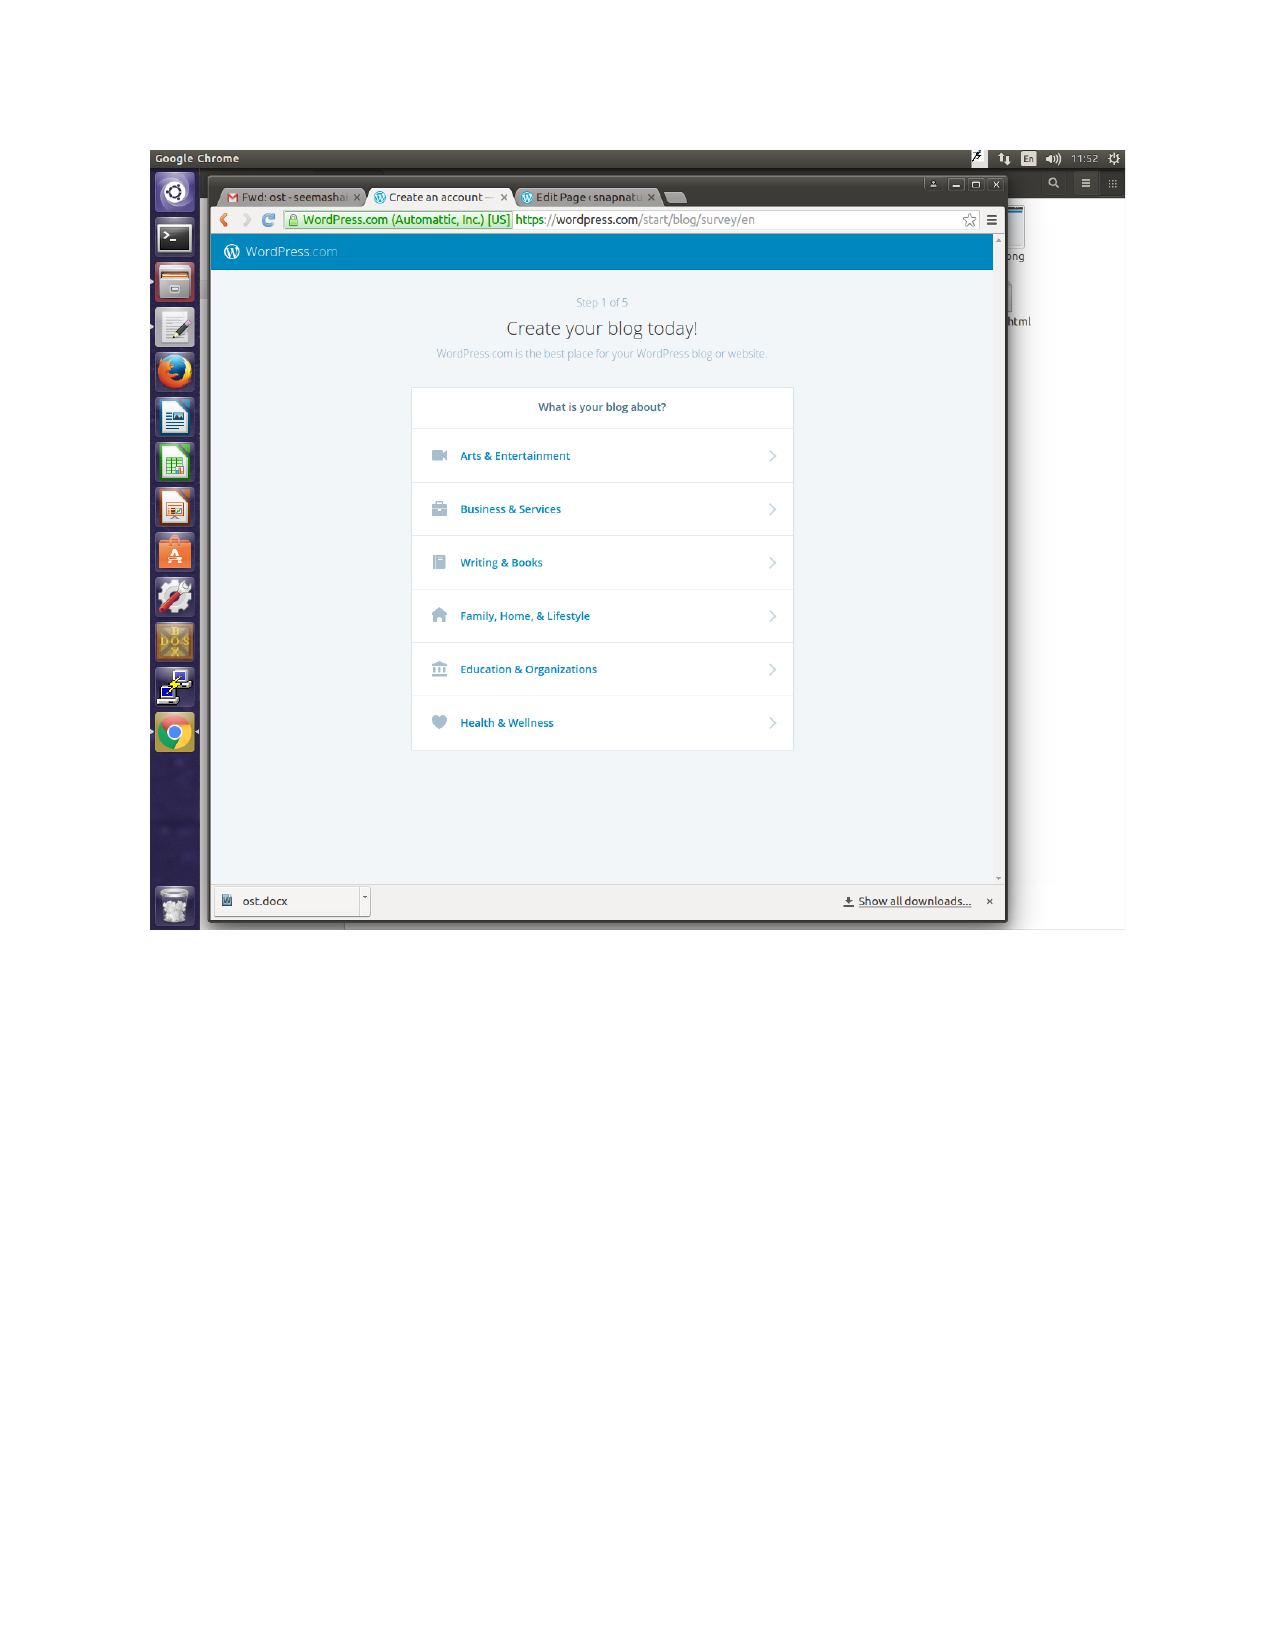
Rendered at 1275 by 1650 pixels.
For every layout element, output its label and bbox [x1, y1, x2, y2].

picture [150, 150, 1125, 930]
